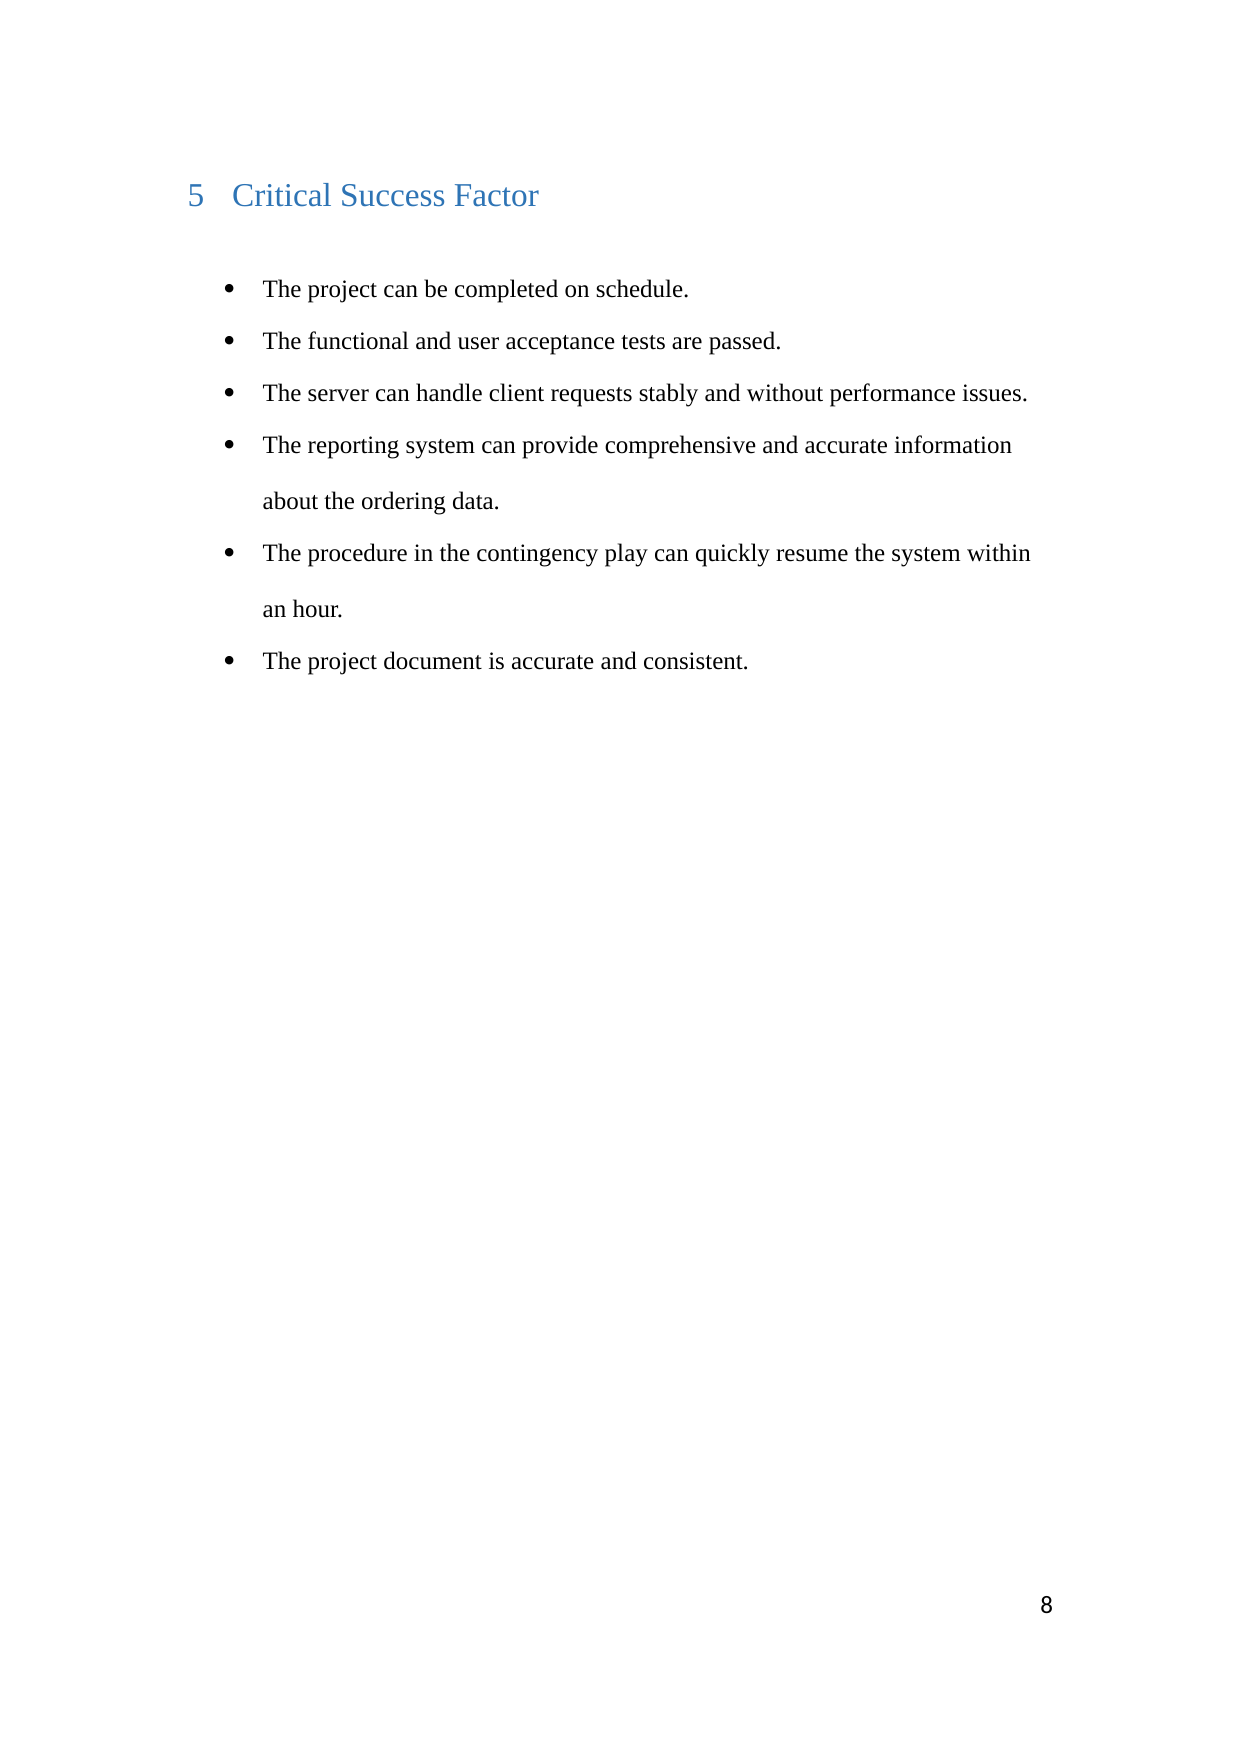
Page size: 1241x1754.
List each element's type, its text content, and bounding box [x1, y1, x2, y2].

list The server can handle client requests stably and without performance issues. [225, 373, 1053, 411]
list The project document is accurate and consistent. [225, 642, 1053, 679]
subtitle Critical Success Factor [187, 157, 1053, 232]
list The procedure in the contingency play can quickly resume the system within an hour. [225, 533, 1053, 627]
list The functional and user acceptance tests are passed. [225, 322, 1053, 359]
list The reporting system can provide comprehensive and accurate information about the ordering data. [225, 425, 1053, 519]
list The project can be completed on schedule. [225, 270, 1053, 307]
